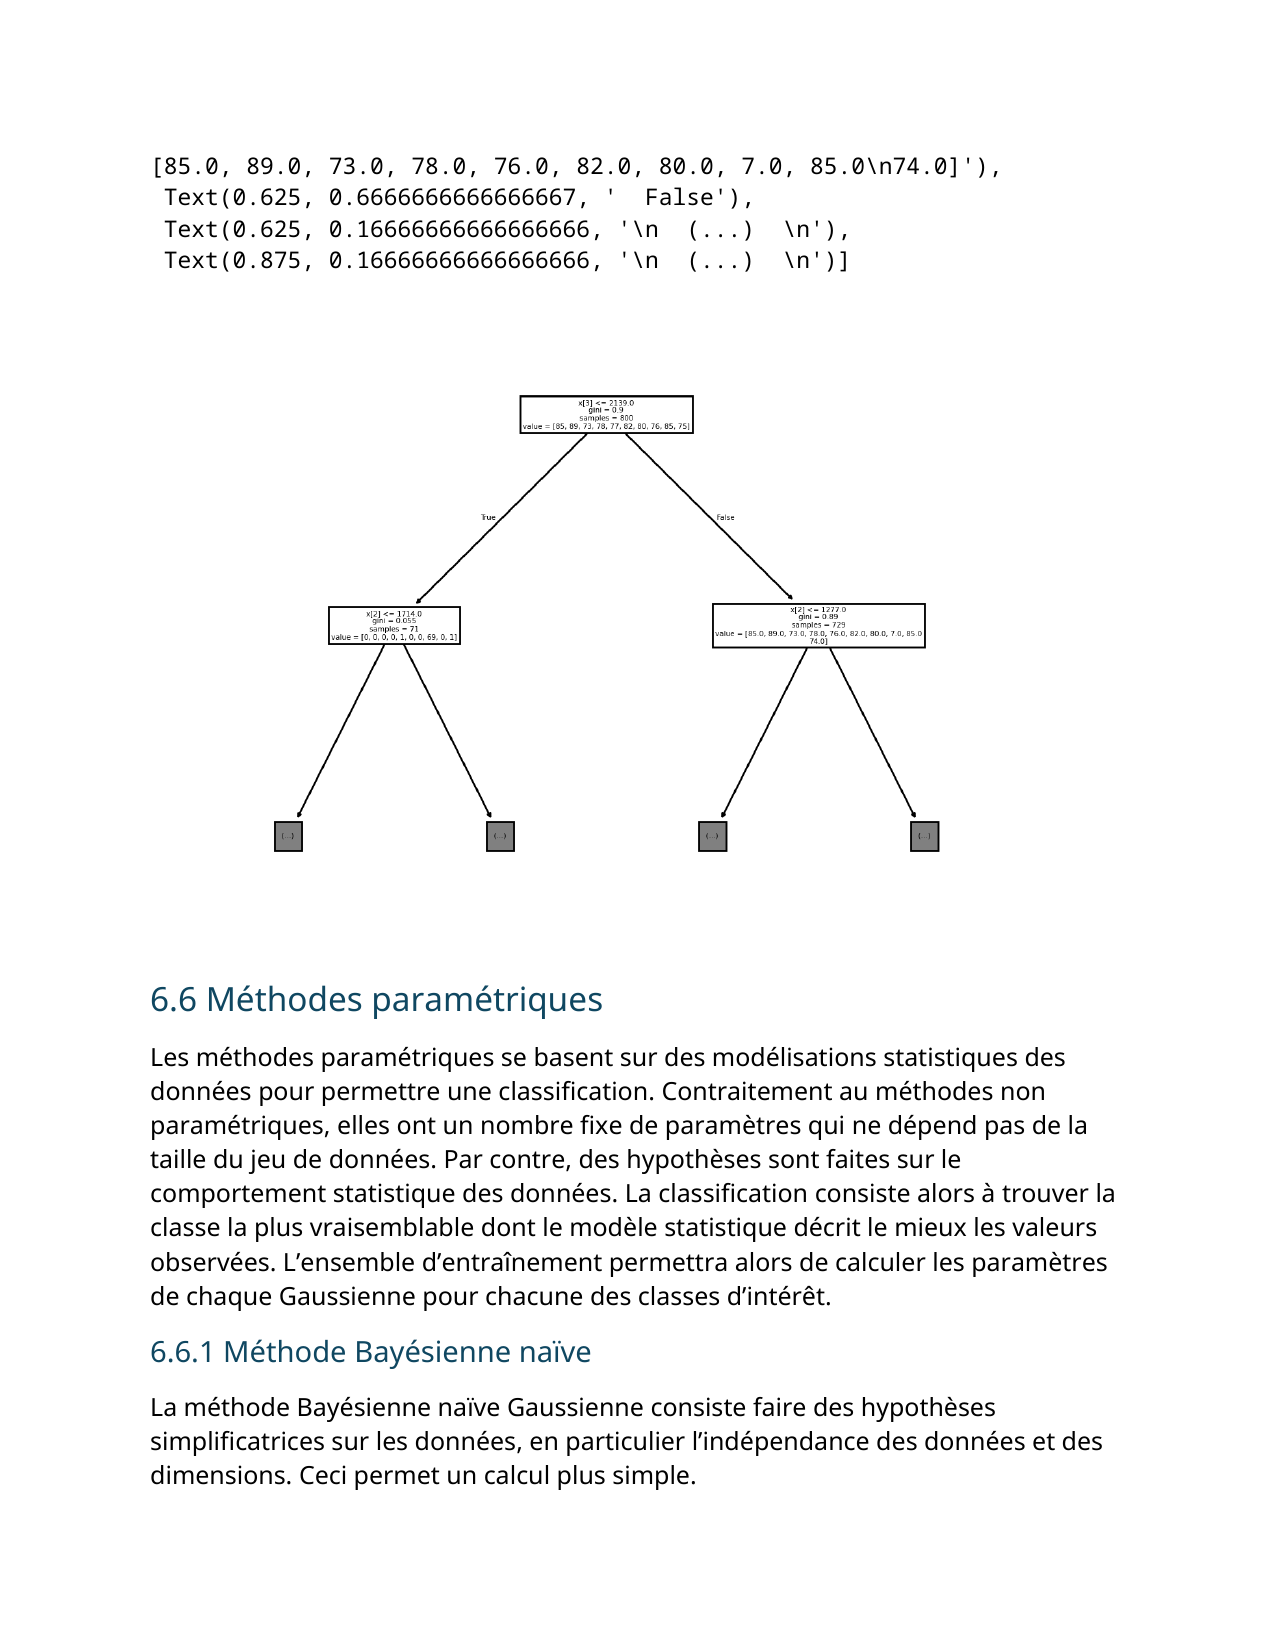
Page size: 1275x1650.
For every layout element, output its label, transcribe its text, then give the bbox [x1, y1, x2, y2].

picture [168, 295, 1044, 955]
text Les méthodes paramétriques se basent sur des modélisations statistiques des données pour permettre une classification. Contraitement au méthodes non paramétriques, elles ont un nombre fixe de paramètres qui ne dépend pas de la taille du jeu de données. Par contre, des hypothèses sont faites sur le comportement statistique des données. La classification consiste alors à trouver la classe la plus vraisemblable dont le modèle statistique décrit le mieux les valeurs observées. L’ensemble d’entraînement permettra alors de calculer les paramètres de chaque Gaussienne pour chacune des classes d’intérêt. [150, 1040, 1125, 1312]
text La méthode Bayésienne naïve Gaussienne consiste faire des hypothèses simplificatrices sur les données, en particulier l’indépendance des données et des dimensions. Ceci permet un calcul plus simple. [150, 1389, 1125, 1492]
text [150, 150, 1125, 275]
subtitle 6.6.1 Méthode Bayésienne naïve [150, 1331, 1125, 1371]
subtitle 6.6 Méthodes paramétriques [150, 976, 1125, 1021]
